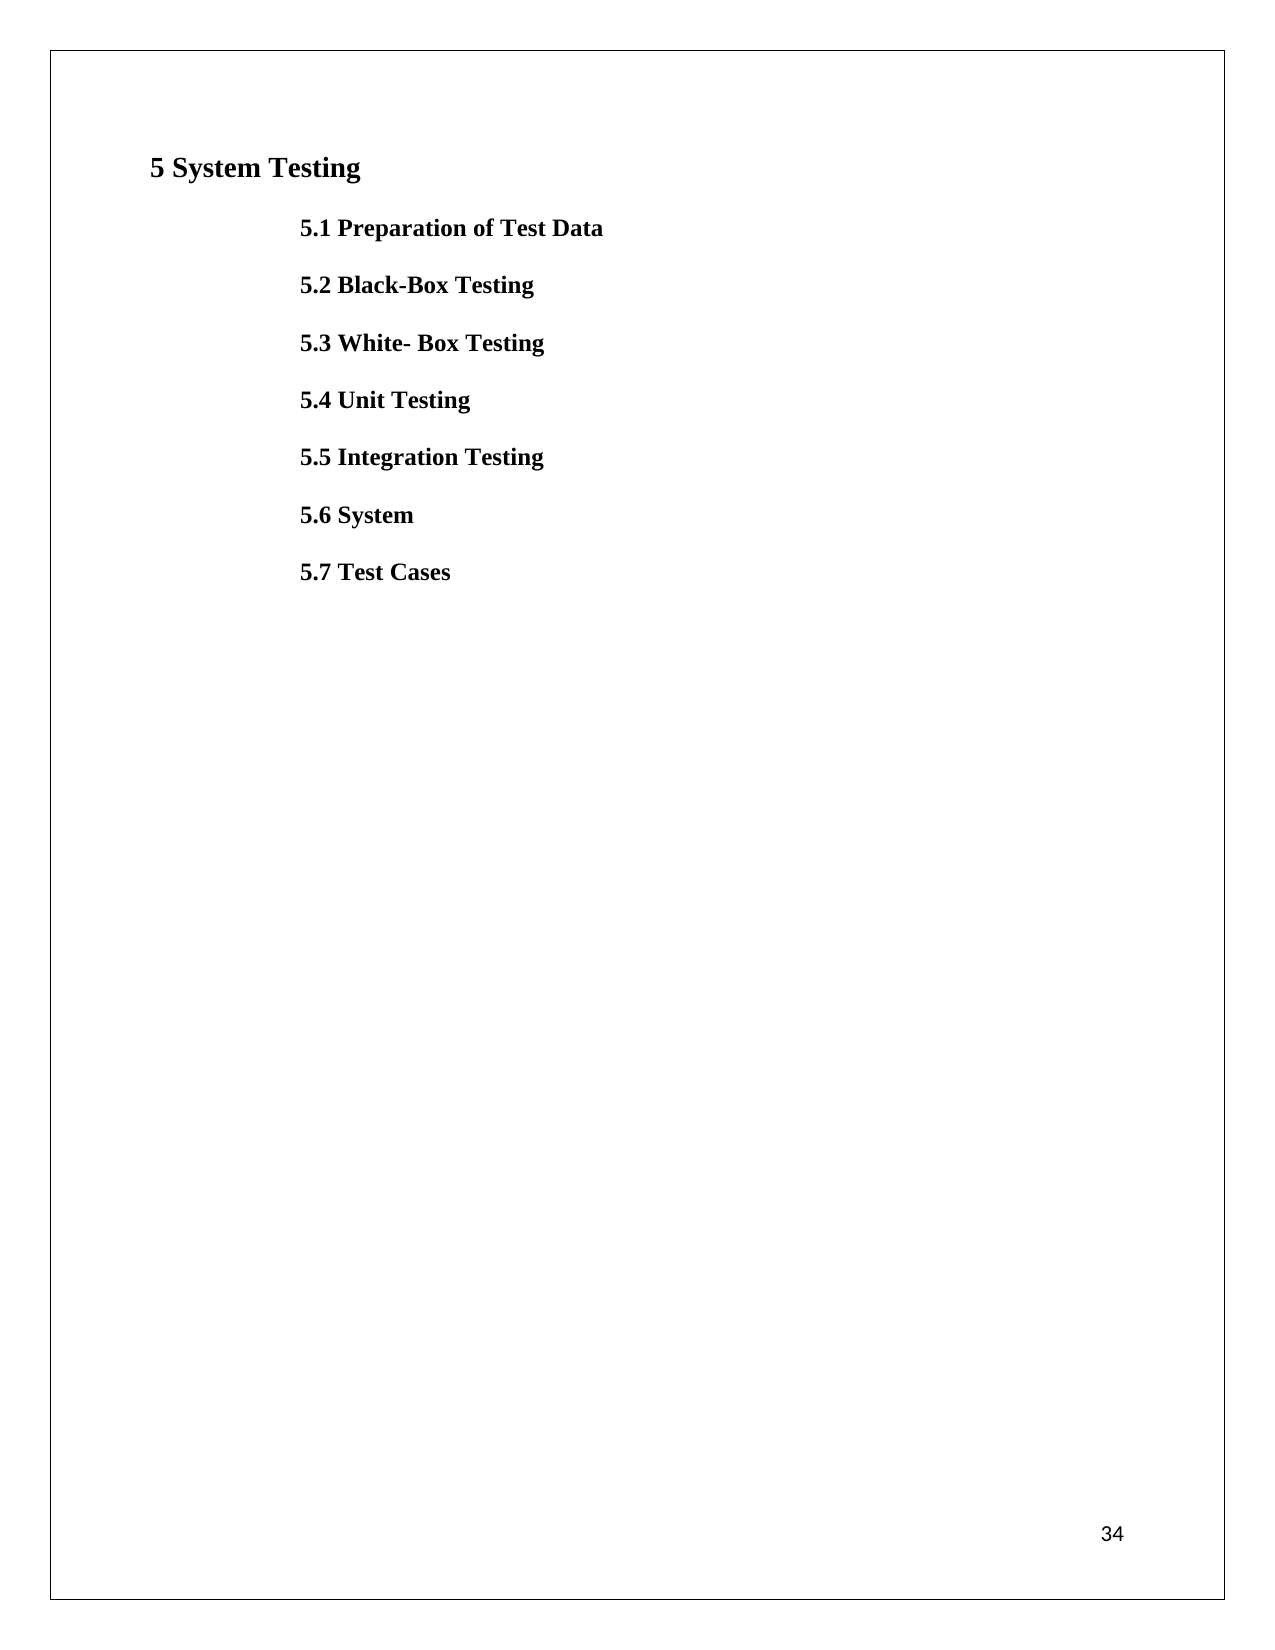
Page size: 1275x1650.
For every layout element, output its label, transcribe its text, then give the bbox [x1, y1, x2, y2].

text 5.4 Unit Testing [225, 385, 1123, 414]
text 5.2 Black-Box Testing [225, 270, 1123, 299]
text 5 System Testing [150, 150, 1123, 183]
text 5.5 Integration Testing [225, 442, 1123, 471]
text 5.6 System [225, 500, 1123, 528]
text 5.3 White- Box Testing [225, 328, 1123, 356]
text 5.7 Test Cases [225, 557, 1123, 586]
text 5.1 Preparation of Test Data [225, 213, 1123, 242]
